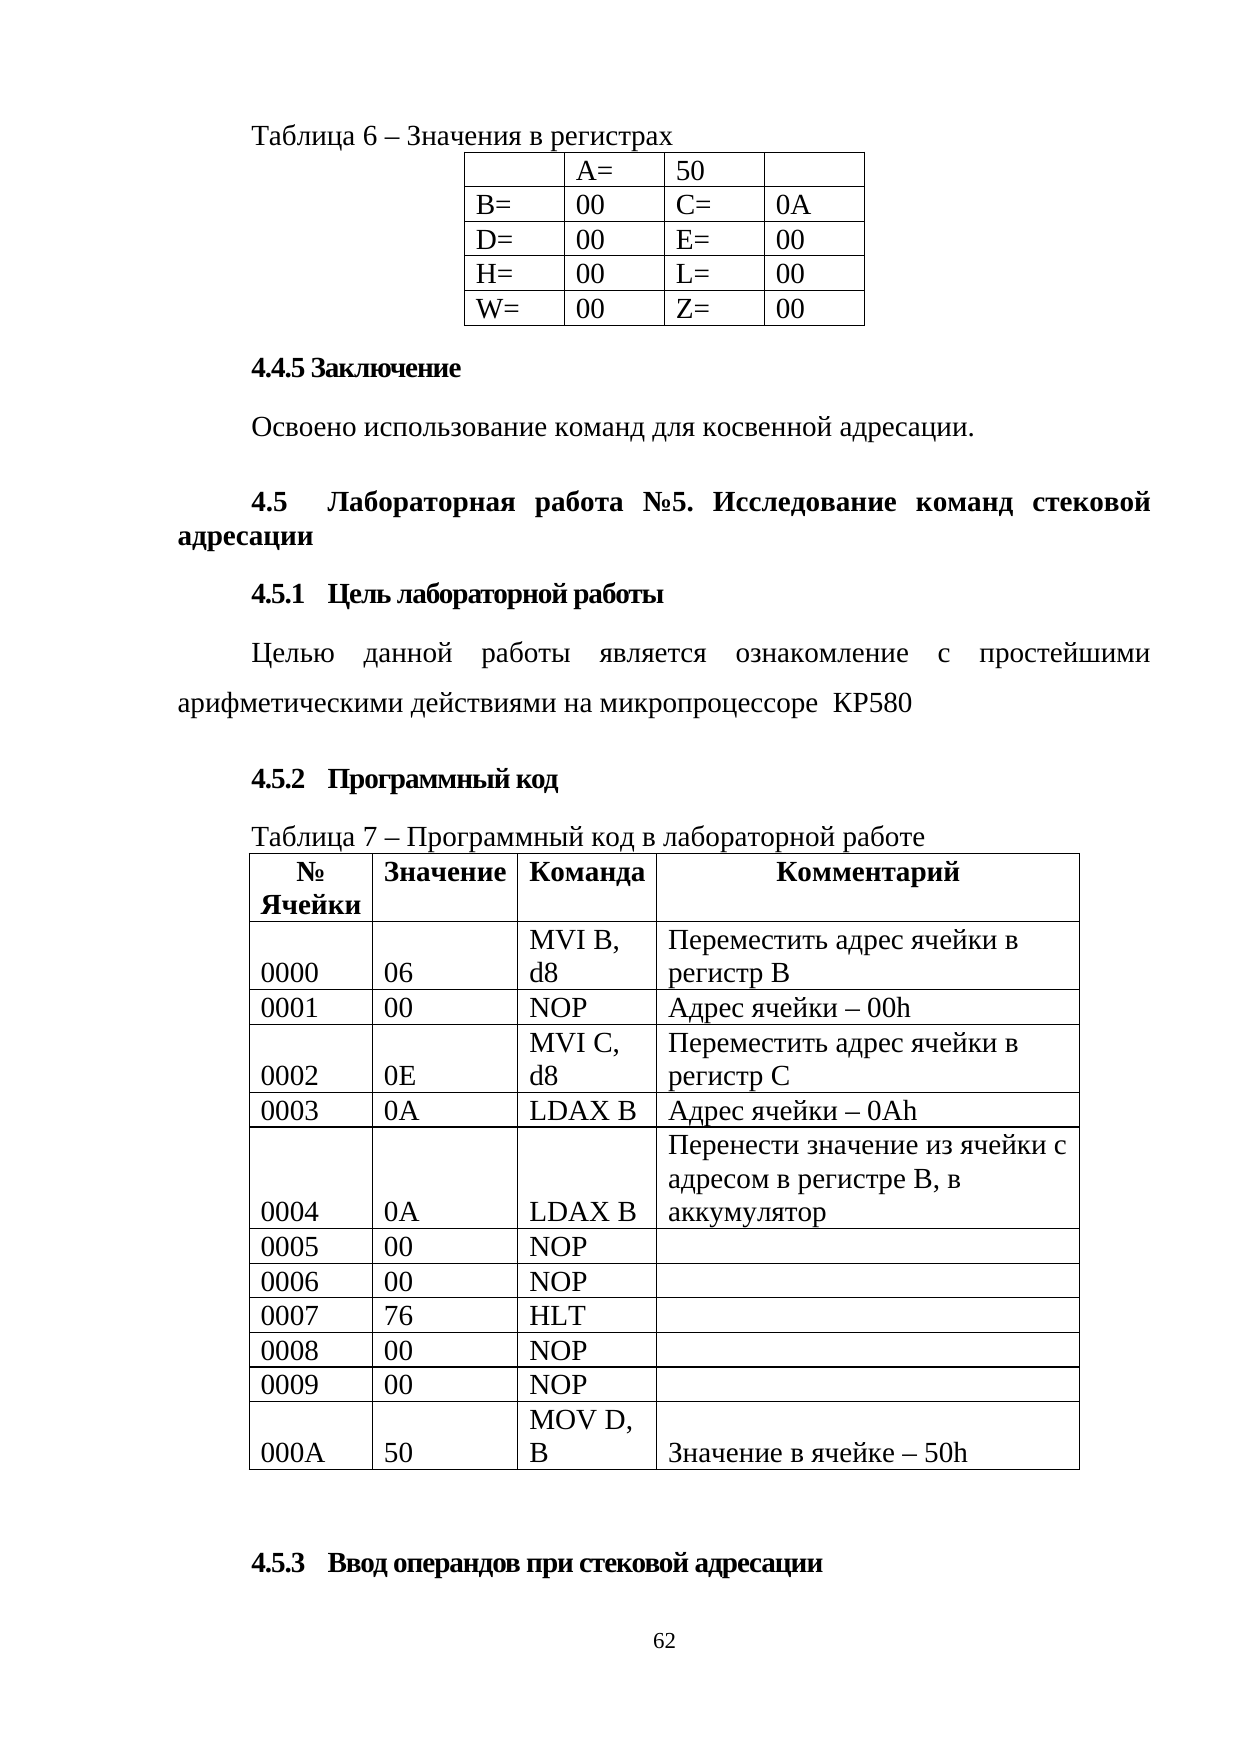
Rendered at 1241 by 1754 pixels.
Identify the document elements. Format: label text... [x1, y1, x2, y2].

table_cell NOP [518, 990, 656, 1024]
table_cell Адрес ячейки – 0Ah [657, 1093, 1079, 1126]
table_cell LDAX B [518, 1128, 656, 1228]
table_cell 50 [373, 1402, 517, 1469]
title 4.4.5 Заключение [177, 351, 1152, 384]
table_cell 00 [565, 187, 664, 221]
table_cell 0001 [250, 990, 372, 1024]
table_header [765, 153, 864, 186]
table_cell 00 [373, 1264, 517, 1297]
table_cell Переместить адрес ячейки в регистр C [657, 1025, 1079, 1092]
table_cell 00 [565, 256, 664, 290]
table_cell Переместить адрес ячейки в регистр B [657, 922, 1079, 989]
table_header A= [565, 153, 664, 186]
table_cell 00 [373, 1368, 517, 1401]
table_cell 00 [765, 291, 864, 324]
table_cell 0006 [250, 1264, 372, 1297]
table_header Команда [518, 854, 656, 921]
table_cell NOP [518, 1333, 656, 1366]
table_cell 00 [373, 990, 517, 1024]
table_header Значение [373, 854, 517, 921]
table_cell 76 [373, 1298, 517, 1332]
table_cell NOP [518, 1264, 656, 1297]
table_cell Значение в ячейке – 50h [657, 1402, 1079, 1469]
table_cell [657, 1229, 1079, 1263]
table_cell L= [665, 256, 764, 290]
table_cell NOP [518, 1368, 656, 1401]
title 4.5.3 Ввод операндов при стековой адресации [177, 1545, 1152, 1579]
table_cell NOP [518, 1229, 656, 1263]
text Освоено использование команд для косвенной адресации. [177, 409, 1152, 443]
table_cell 0009 [250, 1368, 372, 1401]
table_cell D= [465, 222, 564, 255]
table_cell 0005 [250, 1229, 372, 1263]
table_cell 06 [373, 922, 517, 989]
table_cell 0007 [250, 1298, 372, 1332]
text Целью данной работы является ознакомление с простейшими арифметическими действиями на микропроцессоре КР580 [177, 635, 1152, 719]
table_cell Адрес ячейки – 00h [657, 990, 1079, 1024]
table_cell 00 [565, 222, 664, 255]
table_cell 0002 [250, 1025, 372, 1092]
table_cell W= [465, 291, 564, 324]
table_cell 00 [373, 1229, 517, 1263]
table_cell HLT [518, 1298, 656, 1332]
table_cell 0A [373, 1128, 517, 1228]
table_cell Z= [665, 291, 764, 324]
table_cell 0A [373, 1093, 517, 1126]
table_cell [657, 1298, 1079, 1332]
table_cell 000A [250, 1402, 372, 1469]
table_header Комментарий [657, 854, 1079, 921]
table_cell 0A [765, 187, 864, 221]
subtitle Лабораторная работа №5. Исследование команд стековой адресации [177, 484, 1152, 552]
table_cell LDAX B [518, 1093, 656, 1126]
table_cell [657, 1264, 1079, 1297]
table_cell [657, 1333, 1079, 1366]
table_cell MVI B, d8 [518, 922, 656, 989]
table_cell 0000 [250, 922, 372, 989]
table_cell 0008 [250, 1333, 372, 1366]
title 4.5.2 Программный код [177, 761, 1152, 794]
table_cell MOV D, B [518, 1402, 656, 1469]
table_cell 0004 [250, 1128, 372, 1228]
table_cell 0E [373, 1025, 517, 1092]
title 4.5.1 Цель лабораторной работы [177, 577, 1152, 610]
table_header № Ячейки [250, 854, 372, 921]
table_cell MVI C, d8 [518, 1025, 656, 1092]
table_header [465, 153, 564, 186]
table_header 50 [665, 153, 764, 186]
table_cell 0003 [250, 1093, 372, 1126]
table_cell [657, 1368, 1079, 1401]
table_cell B= [465, 187, 564, 221]
table_cell E= [665, 222, 764, 255]
table_cell 00 [373, 1333, 517, 1366]
table_cell 00 [765, 222, 864, 255]
table_cell 00 [765, 256, 864, 290]
text Таблица 6 – Значения в регистрах [177, 118, 1152, 152]
text Таблица 7 – Программный код в лабораторной работе [177, 819, 1152, 853]
table_cell 00 [565, 291, 664, 324]
table_cell C= [665, 187, 764, 221]
table_cell H= [465, 256, 564, 290]
table_cell Перенести значение из ячейки с адресом в регистре B, в аккумулятор [657, 1128, 1079, 1228]
